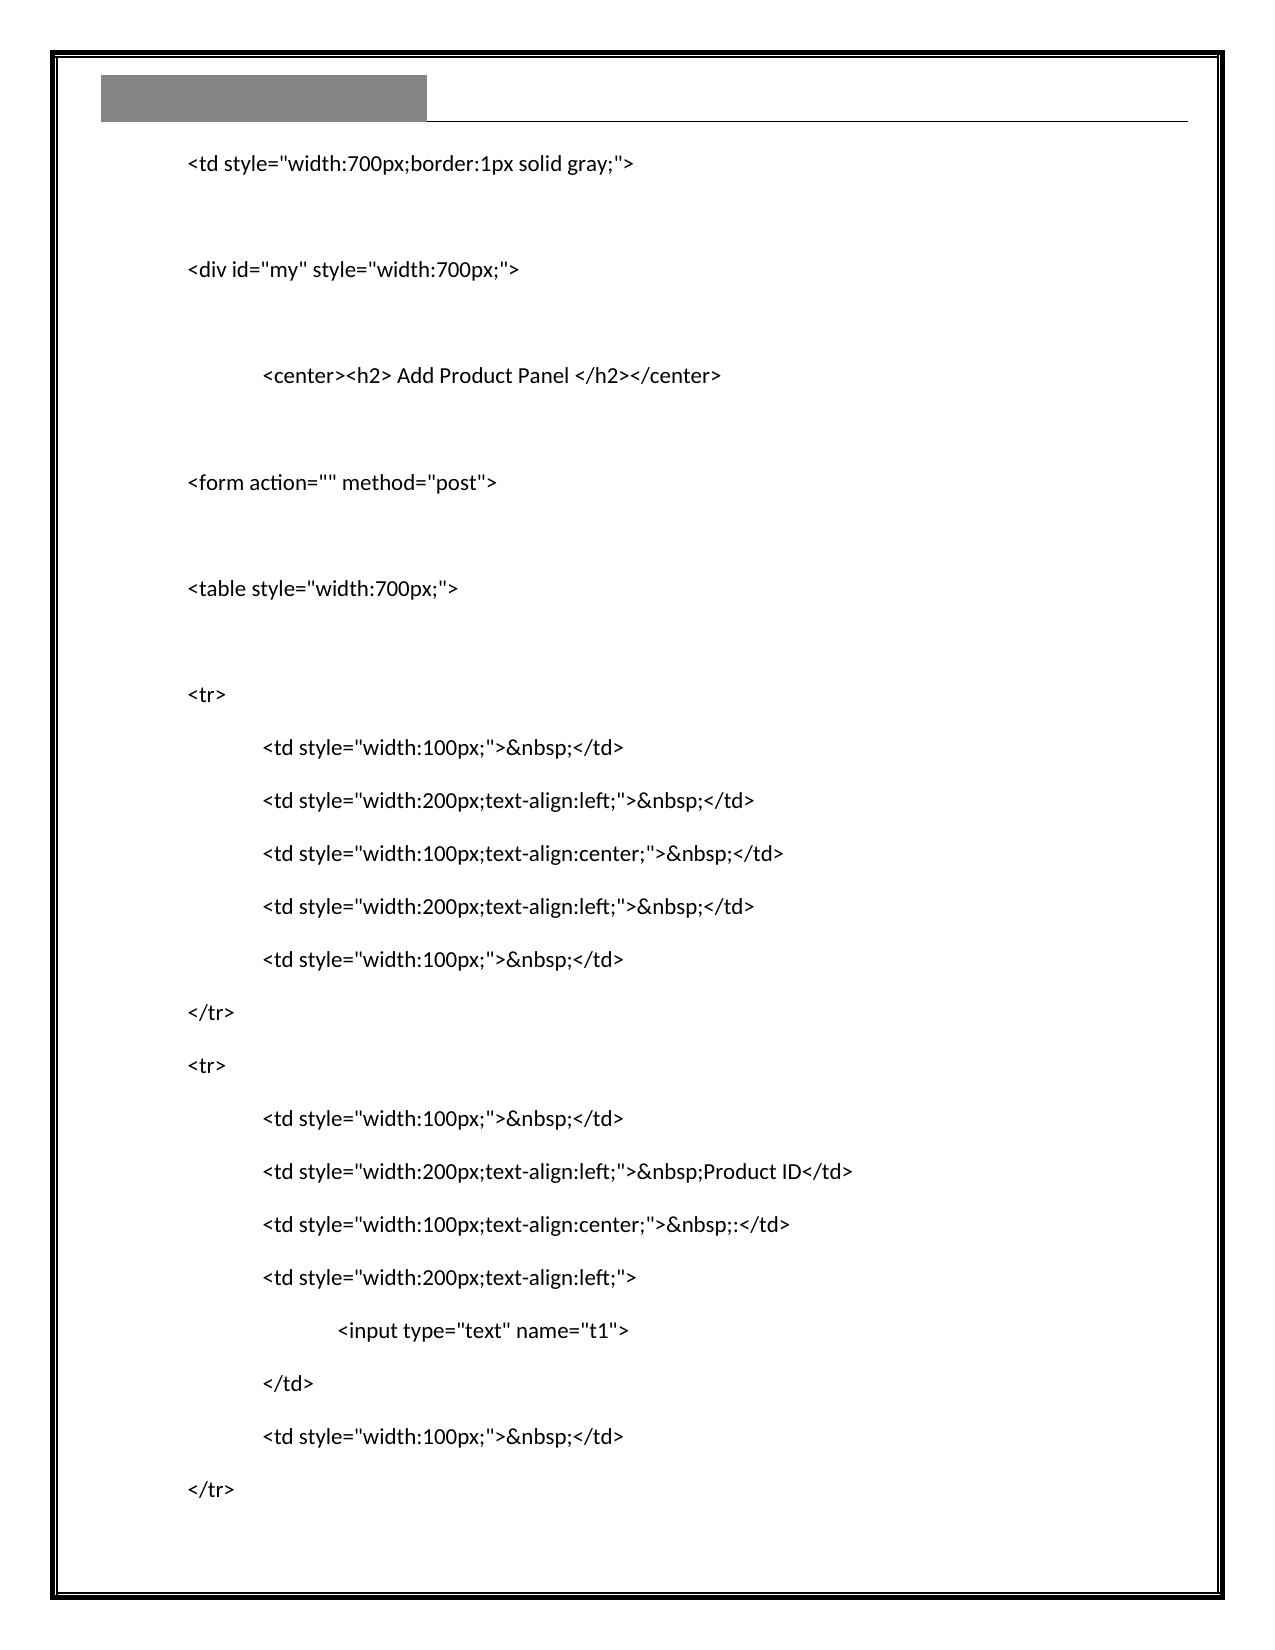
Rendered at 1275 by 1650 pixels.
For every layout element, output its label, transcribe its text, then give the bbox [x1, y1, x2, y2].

text <td style="width:100px;">&nbsp;</td> [112, 1422, 1200, 1450]
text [112, 1210, 1200, 1238]
text <td style="width:200px;text-align:left;"> [112, 1263, 1200, 1291]
text <td style="width:700px;border:1px solid gray;"> [112, 149, 1200, 178]
text <td style="width:200px;text-align:left;">&nbsp;</td> [112, 786, 1200, 814]
text <tr> [112, 680, 1200, 708]
text <table style="width:700px;"> [112, 574, 1200, 602]
text <td style="width:100px;">&nbsp;</td> [112, 1104, 1200, 1132]
text <input type="text" name="t1"> [112, 1316, 1200, 1344]
text <div id="my" style="width:700px;"> [112, 256, 1200, 284]
text </tr> [112, 1475, 1200, 1503]
text <td style="width:200px;text-align:left;">&nbsp;</td> [112, 892, 1200, 920]
text <center><h2> Add Product Panel </h2></center> [112, 362, 1200, 390]
text <tr> [112, 1051, 1200, 1079]
text <td style="width:200px;text-align:left;">&nbsp;Product ID</td> [112, 1157, 1200, 1185]
text <form action="" method="post"> [112, 468, 1200, 496]
text </td> [112, 1369, 1200, 1397]
text <td style="width:100px;">&nbsp;</td> [112, 945, 1200, 973]
text <td style="width:100px;text-align:center;">&nbsp;</td> [112, 839, 1200, 867]
text </tr> [112, 998, 1200, 1026]
text <td style="width:100px;">&nbsp;</td> [112, 733, 1200, 761]
